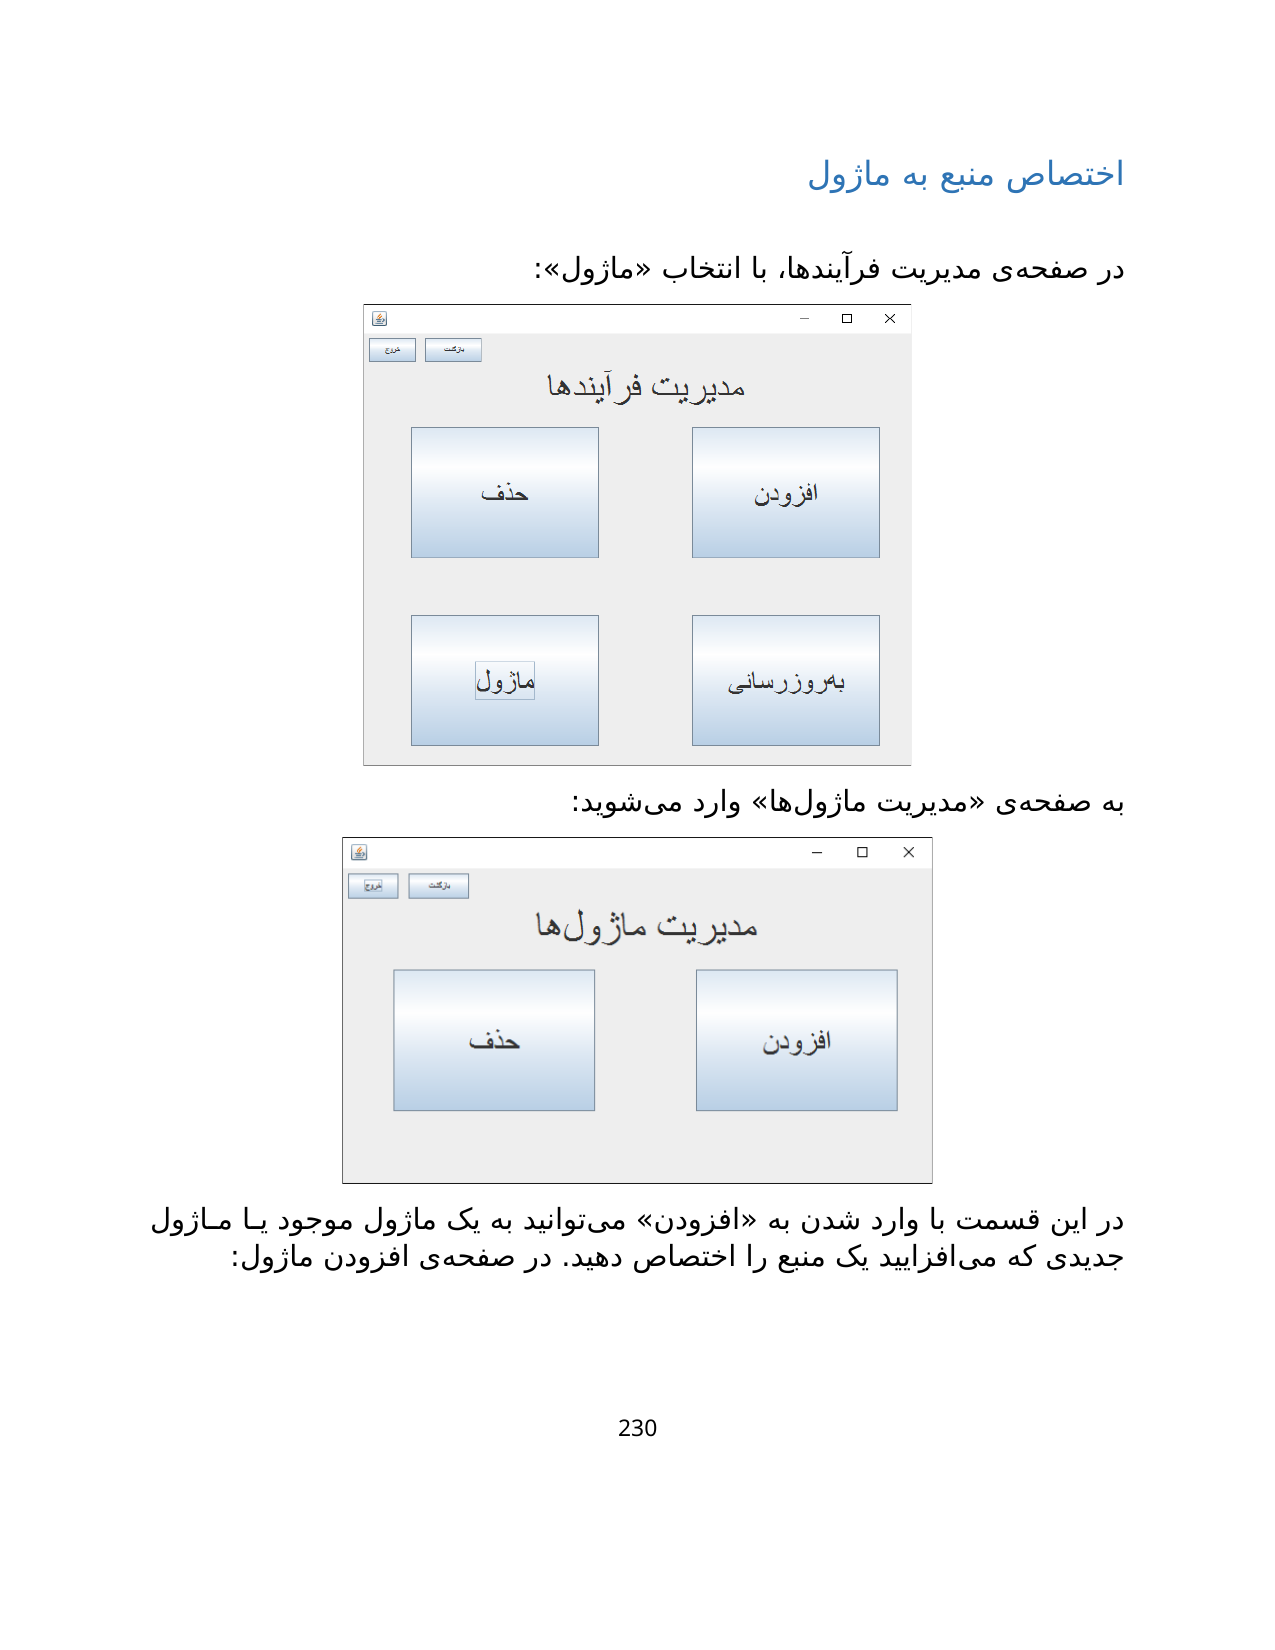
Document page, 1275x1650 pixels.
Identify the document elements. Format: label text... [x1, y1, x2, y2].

text به صفحه‌ی «مدیریت ماژول‌ها» وارد می‌شوید: [150, 784, 1125, 818]
text در این قسمت با وارد شدن به «افزودن» می‌توانید به یک ماژول موجود یا ماژول جدیدی که می‌افزایید یک منبع را اختصاص دهید. در صفحه‌ی افزودن ماژول: [150, 1202, 1125, 1273]
subtitle اختصاص منبع به ماژول [150, 154, 1125, 193]
picture [342, 837, 933, 1184]
picture [363, 304, 912, 766]
text در صفحه‌ی مدیریت فرآیندها، با انتخاب «ماژول»: [150, 251, 1125, 285]
